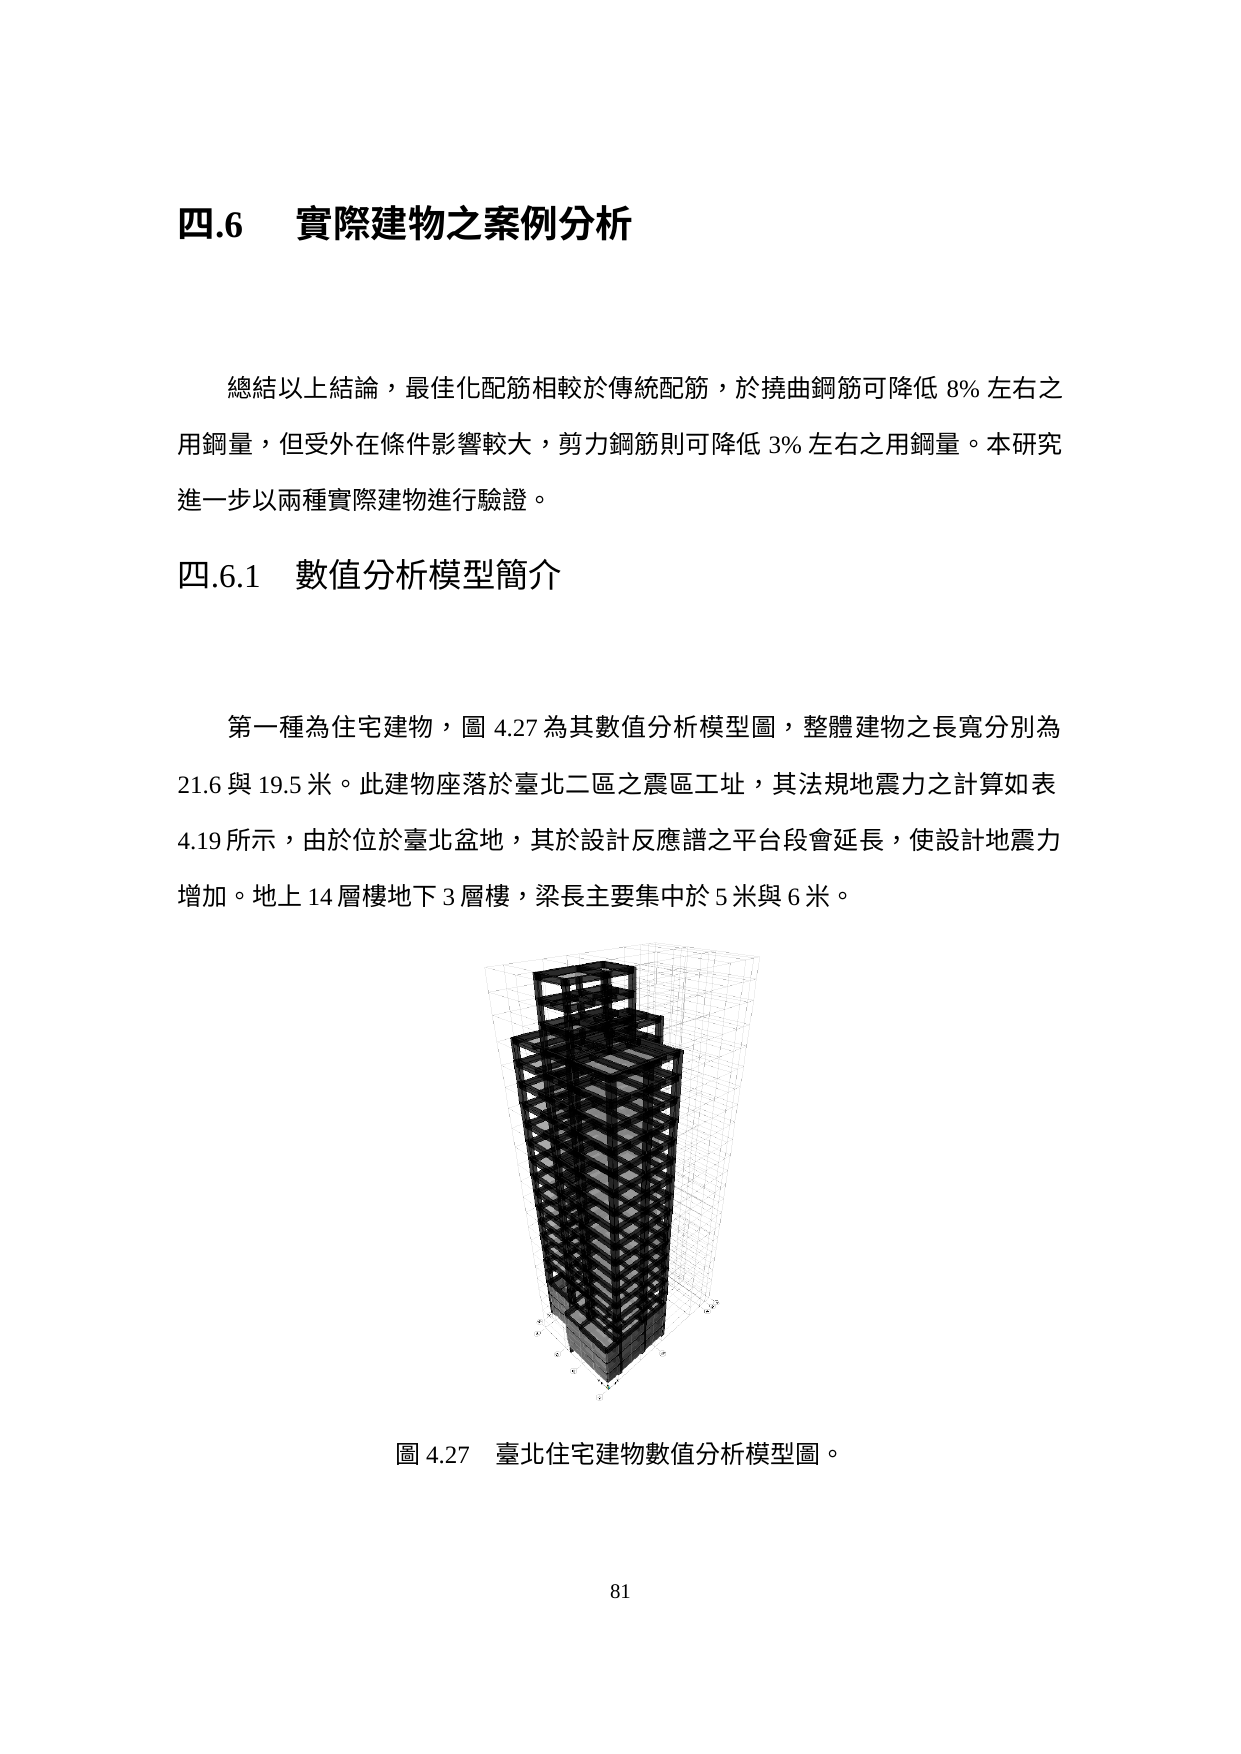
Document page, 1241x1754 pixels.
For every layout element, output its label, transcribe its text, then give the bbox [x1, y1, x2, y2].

picture [467, 931, 773, 1404]
subtitle 實際建物之案例分析 [177, 184, 1063, 259]
text 總結以上結論，最佳化配筋相較於傳統配筋，於撓曲鋼筋可降低8% 左右之用鋼量，但受外在條件影響較大，剪力鋼筋則可降低3% 左右之用鋼量。本研究進一步以兩種實際建物進行驗證。 [177, 368, 1063, 518]
subtitle 數值分析模型簡介 [177, 536, 1063, 611]
